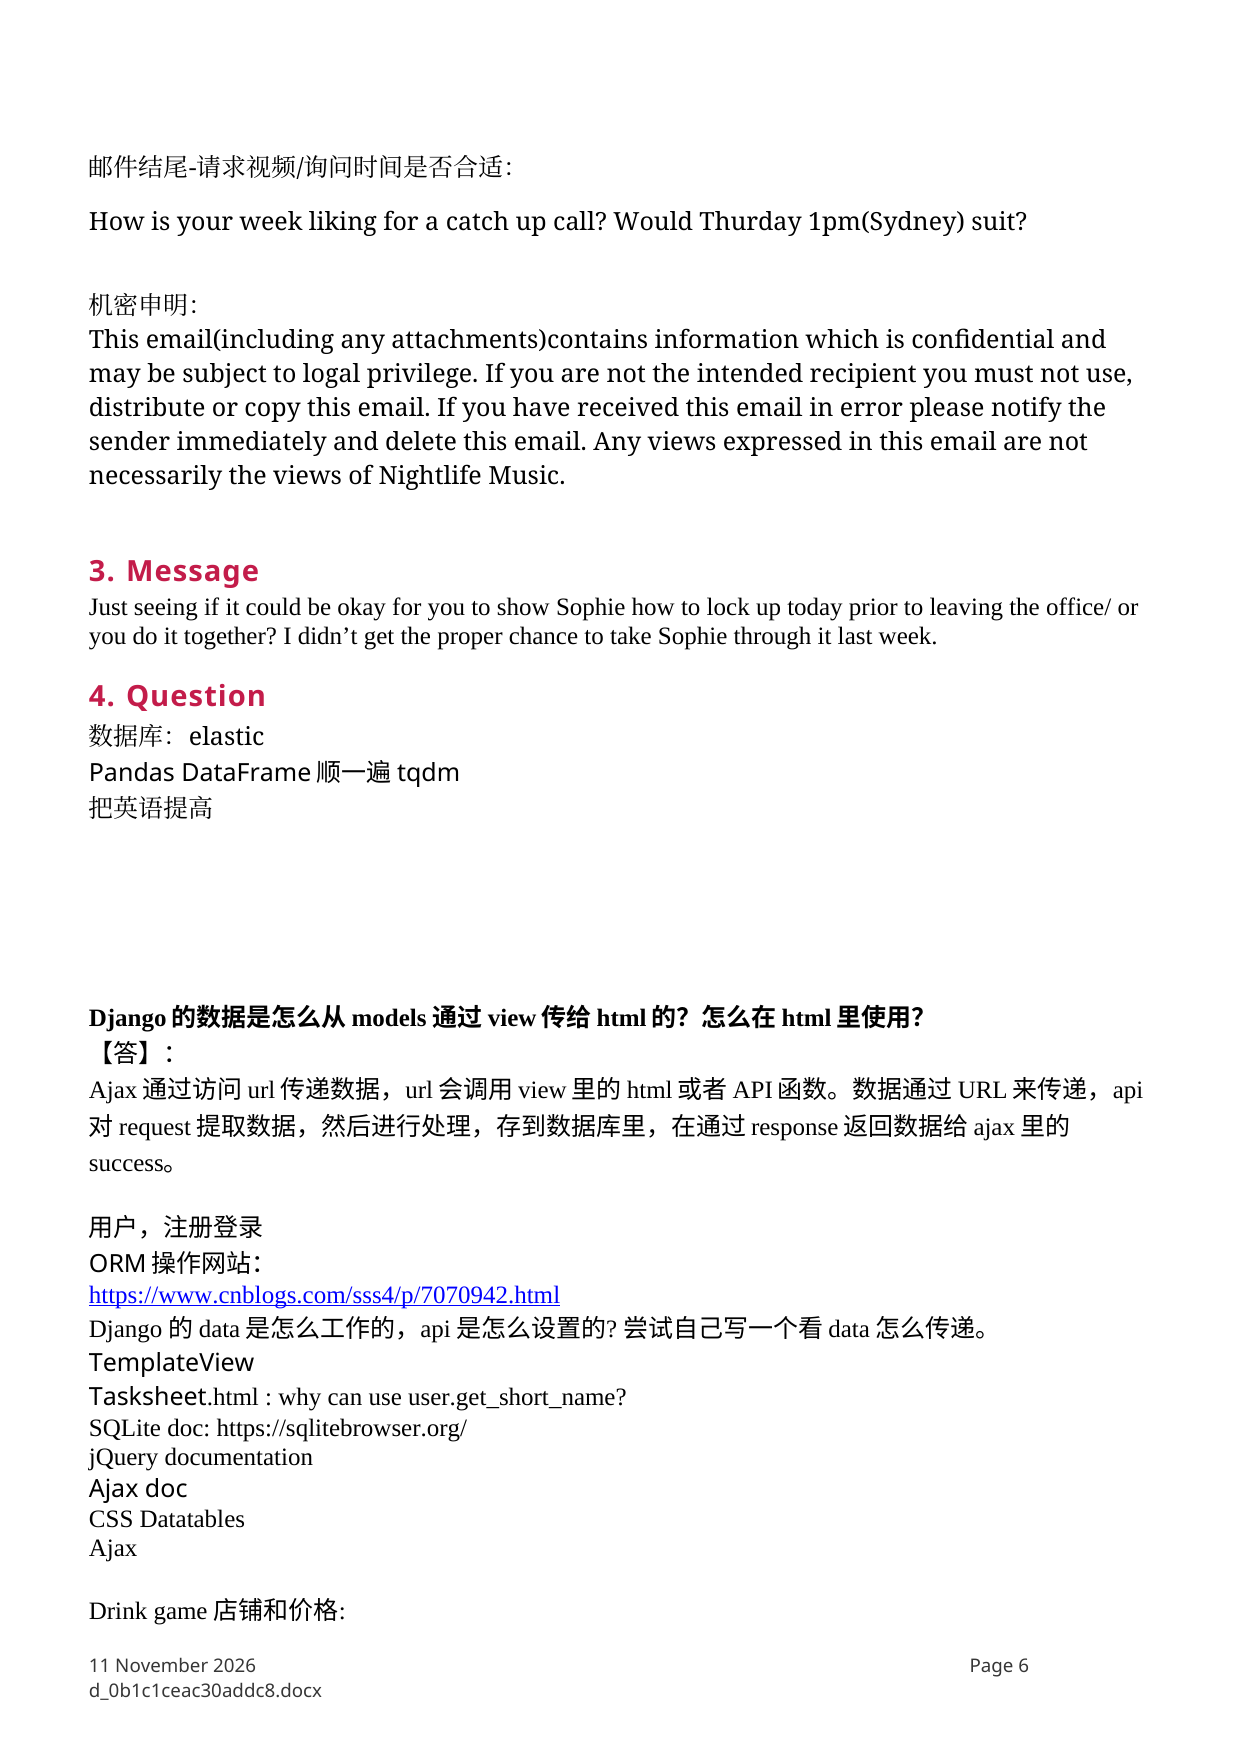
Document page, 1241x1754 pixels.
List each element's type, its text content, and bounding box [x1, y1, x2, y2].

text 把英语提高 [89, 789, 1152, 825]
text Pandas DataFrame顺一遍 tqdm [89, 753, 1152, 789]
text Ajax通过访问url传递数据，url会调用view里的html或者API函数。数据通过URL来传递，api对request提取数据，然后进行处理，存到数据库里，在通过response返回数据给ajax里的success。 [89, 1070, 1152, 1178]
text How is your week liking for a catch up call? Would Thurday 1pm(Sydney) suit? [89, 203, 1152, 237]
subtitle Message [89, 551, 1155, 590]
text jQuery documentation [89, 1442, 1152, 1470]
text 邮件结尾-请求视频/询问时间是否合适： [89, 148, 1152, 184]
text 【答】： [89, 1033, 1152, 1070]
text Drink game 店铺和价格: [89, 1591, 1152, 1627]
text Tasksheet.html : why can use user.get_short_name? [89, 1379, 1152, 1413]
text Just seeing if it could be okay for you to show Sophie how to lock up today prior to leaving the office/ or you do it together? I didn’t get the proper chance to take Sophie through it last week. [89, 592, 1152, 650]
text ORM操作网站： [89, 1243, 1152, 1280]
text This email(including any attachments)contains information which is confidential and may be subject to logal privilege. If you are not the intended recipient you must not use, distribute or copy this email. If you have received this email in error please notify the sender immediately and delete this email. Any views expressed in this email are not necessarily the views of Nightlife Music. [89, 321, 1152, 492]
text 用户，注册登录 [89, 1207, 1152, 1243]
text SQLite doc: https://sqlitebrowser.org/ [89, 1413, 1152, 1442]
text Django 的data是怎么工作的，api是怎么设置的? 尝试自己写一个看data怎么传递。 [89, 1308, 1152, 1345]
text TemplateView [89, 1345, 1152, 1379]
subtitle Question [89, 675, 1155, 714]
text 机密申明： [89, 285, 1152, 321]
text https://www.cnblogs.com/sss4/p/7070942.html [89, 1280, 1152, 1308]
text Ajax doc [89, 1470, 1152, 1504]
text 数据库：elastic [89, 717, 1152, 753]
text Django的数据是怎么从models 通过view传给html的？怎么在html里使用？ [89, 997, 1152, 1033]
text Ajax [89, 1533, 1152, 1562]
text CSS Datatables [89, 1504, 1152, 1533]
